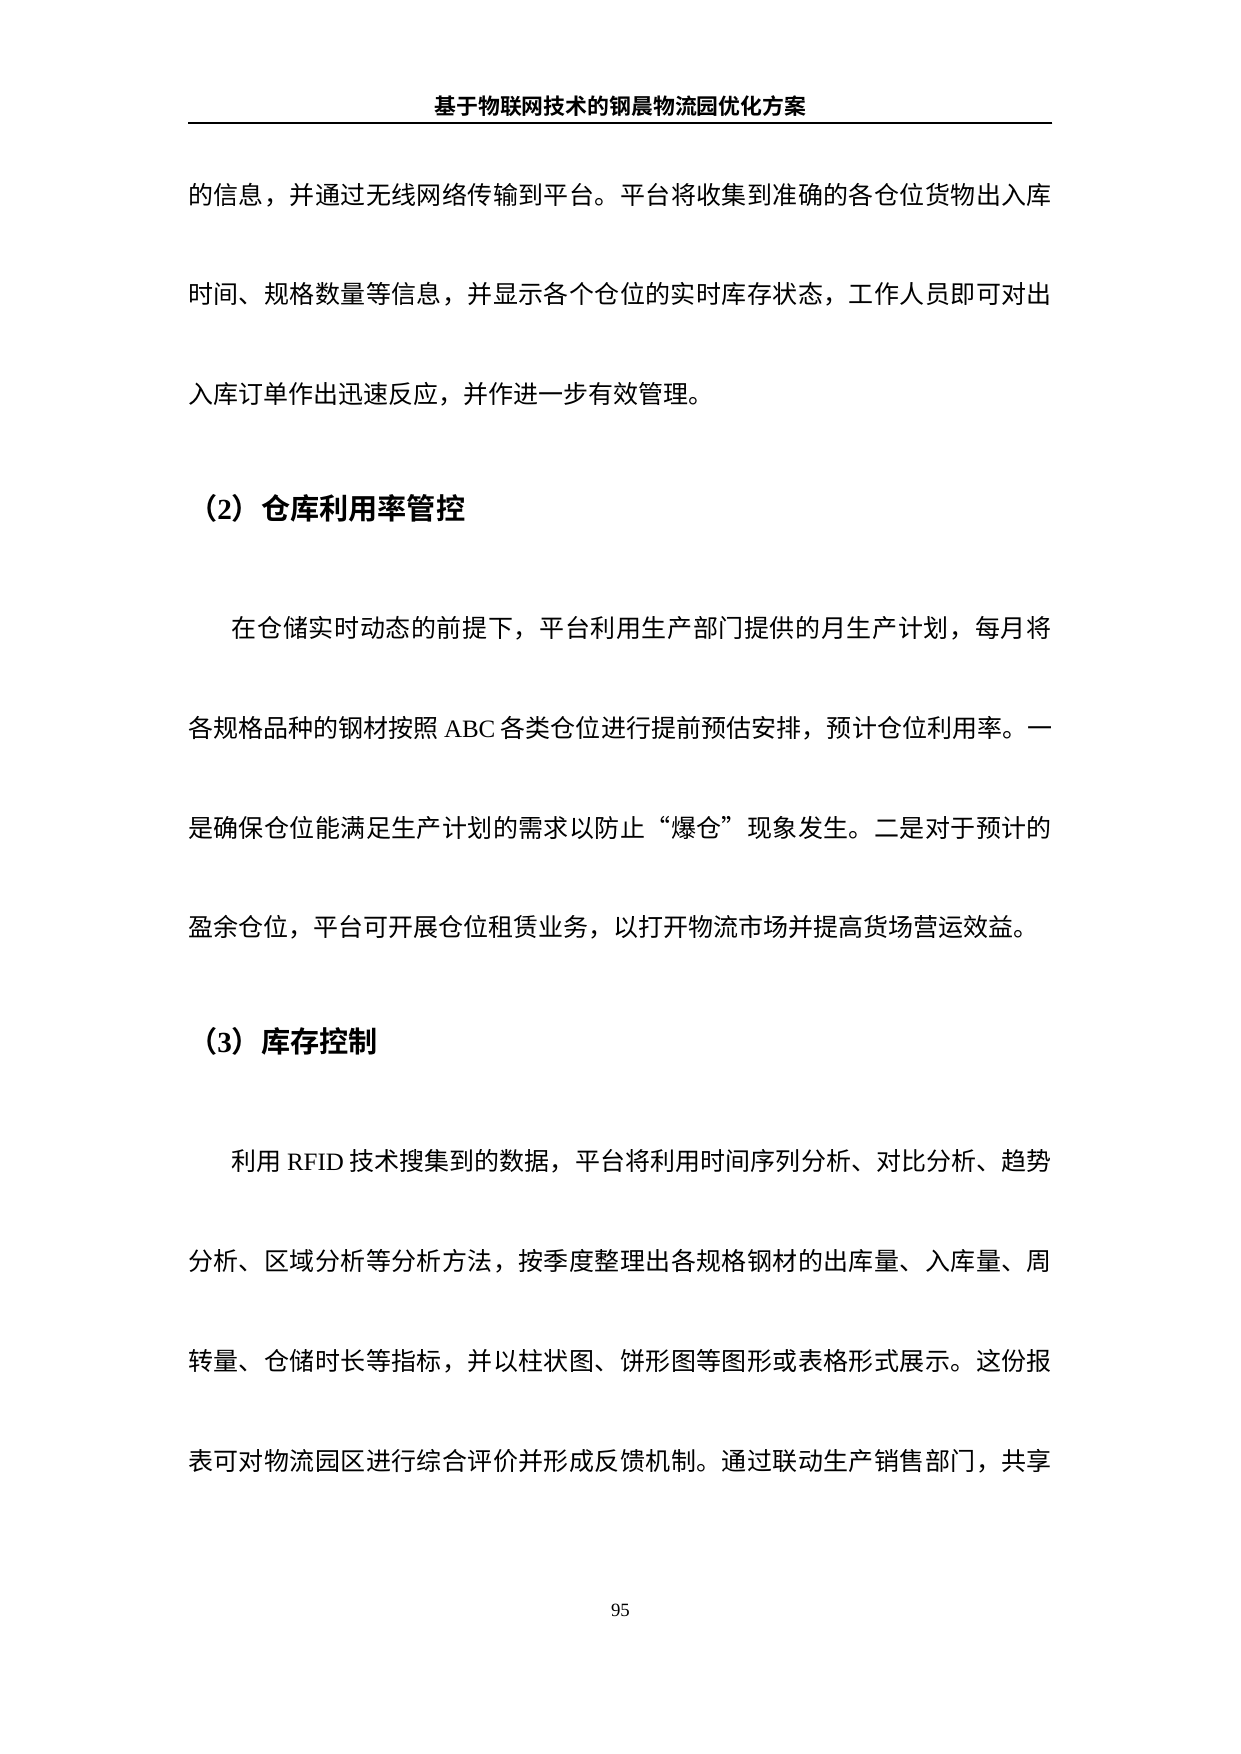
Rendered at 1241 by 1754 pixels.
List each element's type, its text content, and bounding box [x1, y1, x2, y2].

subtitle （2）仓库利用率管控 [188, 473, 1052, 540]
subtitle （3）库存控制 [188, 1006, 1052, 1073]
text 在仓储实时动态的前提下，平台利用生产部门提供的月生产计划，每月将各规格品种的钢材按照ABC各类仓位进行提前预估安排，预计仓位利用率。一是确保仓位能满足生产计划的需求以防止“爆仓”现象发生。二是对于预计的盈余仓位，平台可开展仓位租赁业务，以打开物流市场并提高货场营运效益。 [188, 594, 1052, 959]
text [188, 160, 1052, 426]
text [188, 1127, 1052, 1492]
